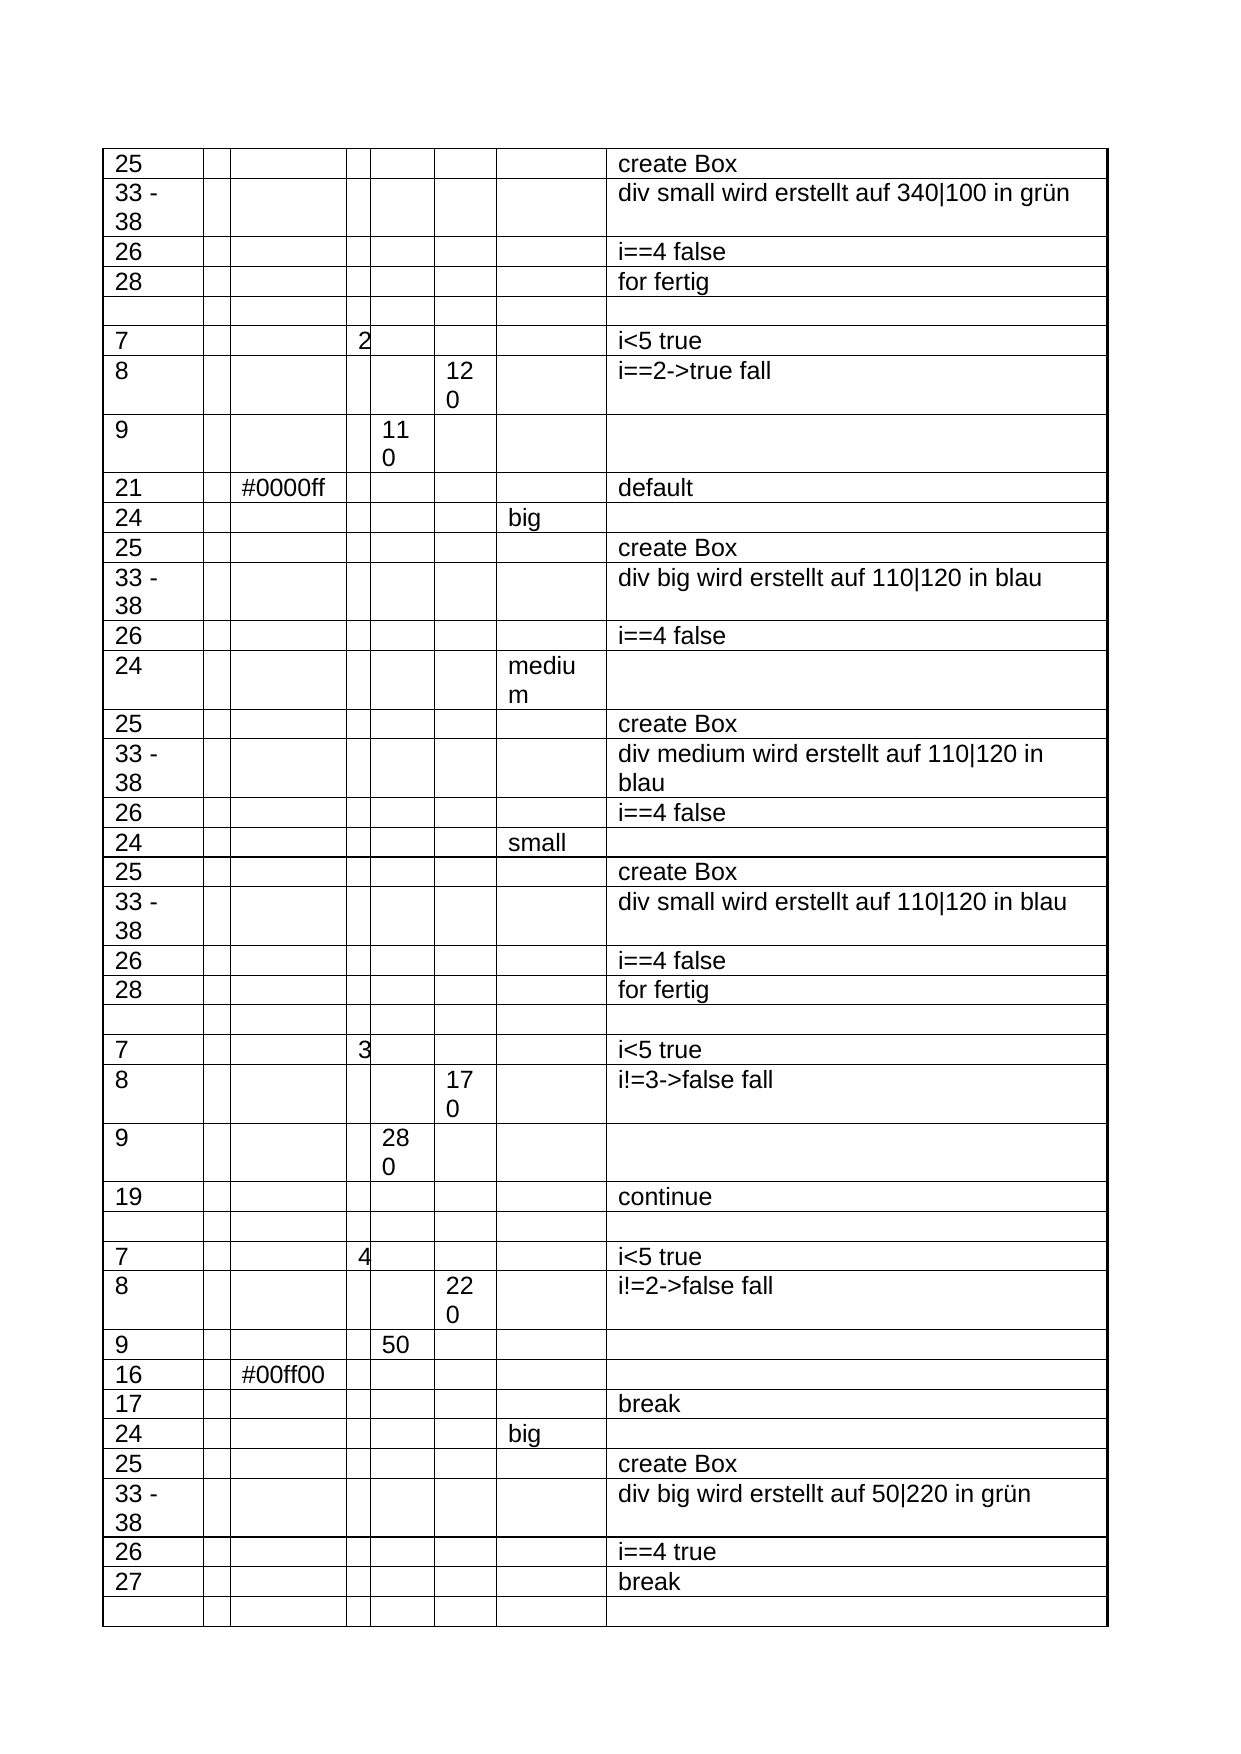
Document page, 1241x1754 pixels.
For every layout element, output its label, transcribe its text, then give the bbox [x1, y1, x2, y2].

table_cell 26 [104, 621, 203, 650]
table_cell [347, 828, 370, 856]
table_cell [497, 798, 606, 827]
table_cell [204, 326, 230, 355]
table_cell [435, 1390, 496, 1418]
table_cell [204, 1538, 230, 1566]
table_cell [371, 473, 434, 502]
table_cell create Box [607, 1449, 1106, 1478]
table_cell [347, 1182, 370, 1211]
table_cell [347, 179, 370, 236]
table_cell [435, 149, 496, 177]
table_cell [204, 710, 230, 738]
table_cell [347, 1212, 370, 1241]
table_cell [371, 533, 434, 562]
table_cell [607, 651, 1106, 708]
table_cell div small wird erstellt auf 110|120 in blau [607, 887, 1106, 945]
table_cell [435, 563, 496, 620]
table_cell 21 [104, 473, 203, 502]
table_cell 33 - 38 [104, 563, 203, 620]
table_cell [347, 1449, 370, 1478]
table_cell [231, 533, 346, 562]
table_cell [497, 858, 606, 886]
table_cell small [497, 828, 606, 856]
table_cell 24 [104, 503, 203, 532]
table_cell [497, 563, 606, 620]
table_cell [435, 828, 496, 856]
table_cell [497, 621, 606, 650]
table_cell 7 [104, 326, 203, 355]
table_cell [204, 356, 230, 414]
table_cell [204, 1035, 230, 1064]
table_cell [607, 1597, 1106, 1626]
table_cell [371, 179, 434, 236]
table_cell [231, 976, 346, 1004]
table_cell [435, 976, 496, 1004]
table_cell 25 [104, 710, 203, 738]
table_cell [371, 651, 434, 708]
table_cell [371, 1390, 434, 1418]
table_cell [231, 1330, 346, 1359]
table_cell 2 [347, 326, 370, 355]
table_cell [204, 1242, 230, 1270]
table_cell [497, 533, 606, 562]
table_cell [435, 473, 496, 502]
table_cell i==4 true [607, 1538, 1106, 1566]
table_cell [204, 1479, 230, 1536]
table_cell [435, 533, 496, 562]
table_cell [204, 739, 230, 797]
table_cell [231, 1005, 346, 1034]
table_cell [231, 887, 346, 945]
table_cell create Box [607, 710, 1106, 738]
table_cell [435, 415, 496, 472]
table_cell [607, 415, 1106, 472]
table_cell [231, 1124, 346, 1181]
table_cell [435, 297, 496, 325]
table_cell [231, 267, 346, 296]
table_cell [607, 503, 1106, 532]
table_cell break [607, 1567, 1106, 1596]
table_cell 16 [104, 1360, 203, 1388]
table_cell [347, 267, 370, 296]
table_cell [435, 739, 496, 797]
table_cell [231, 503, 346, 532]
table_cell [497, 946, 606, 974]
table_cell [347, 1479, 370, 1536]
table_cell div big wird erstellt auf 110|120 in blau [607, 563, 1106, 620]
table_cell [347, 1567, 370, 1596]
table_cell [231, 858, 346, 886]
table_cell [607, 1419, 1106, 1448]
table_cell [231, 326, 346, 355]
table_cell [231, 1597, 346, 1626]
table_cell 26 [104, 798, 203, 827]
table_cell [204, 1330, 230, 1359]
table_cell [204, 473, 230, 502]
table_cell [371, 946, 434, 974]
table_cell [371, 739, 434, 797]
table_cell [231, 828, 346, 856]
table_cell for fertig [607, 976, 1106, 1004]
table_cell [435, 179, 496, 236]
table_cell 9 [104, 1124, 203, 1181]
table_cell [231, 1538, 346, 1566]
table_cell [231, 1390, 346, 1418]
table_cell [347, 533, 370, 562]
table_cell [435, 326, 496, 355]
table_cell [347, 415, 370, 472]
table_cell [435, 1330, 496, 1359]
table_cell [347, 710, 370, 738]
table_cell [204, 858, 230, 886]
table_cell [435, 1419, 496, 1448]
table_cell [371, 858, 434, 886]
table_cell [347, 1124, 370, 1181]
table_cell [231, 237, 346, 266]
table_cell 26 [104, 237, 203, 266]
table_cell [371, 1065, 434, 1122]
table_cell i==4 false [607, 621, 1106, 650]
table_cell continue [607, 1182, 1106, 1211]
table_cell [204, 503, 230, 532]
table_cell [204, 1419, 230, 1448]
table_cell [204, 1212, 230, 1241]
table_cell [435, 621, 496, 650]
table_cell [435, 1212, 496, 1241]
table_cell [204, 976, 230, 1004]
table_cell [347, 1597, 370, 1626]
table_cell [231, 798, 346, 827]
table_cell 24 [104, 651, 203, 708]
table_cell [204, 415, 230, 472]
table_cell [347, 651, 370, 708]
table_cell [497, 1065, 606, 1122]
table_cell [497, 1538, 606, 1566]
table_cell [347, 149, 370, 177]
table_cell 170 [435, 1065, 496, 1122]
table_cell [497, 1005, 606, 1034]
table_cell 110 [371, 415, 434, 472]
table_cell #0000ff [231, 473, 346, 502]
table_cell [497, 739, 606, 797]
table_cell [497, 1242, 606, 1270]
table_cell [204, 1124, 230, 1181]
table_cell [204, 621, 230, 650]
table_cell [204, 149, 230, 177]
table_cell [204, 1182, 230, 1211]
table_cell [497, 297, 606, 325]
table_cell [347, 297, 370, 325]
table_cell [371, 1479, 434, 1536]
table_cell 7 [104, 1035, 203, 1064]
table_cell [371, 297, 434, 325]
table_cell i==2->true fall [607, 356, 1106, 414]
table_cell [204, 533, 230, 562]
table_cell 25 [104, 858, 203, 886]
table_cell [231, 710, 346, 738]
table_cell [371, 621, 434, 650]
table_cell [497, 237, 606, 266]
table_cell create Box [607, 858, 1106, 886]
table_cell [371, 1212, 434, 1241]
table_cell [497, 887, 606, 945]
table_cell [204, 1005, 230, 1034]
table_cell [497, 267, 606, 296]
table_cell [231, 356, 346, 414]
table_cell [371, 1449, 434, 1478]
table_cell [347, 503, 370, 532]
table_cell [347, 1538, 370, 1566]
table_cell [204, 946, 230, 974]
table_cell [497, 1360, 606, 1388]
table_cell [435, 1242, 496, 1270]
table_cell i!=3->false fall [607, 1065, 1106, 1122]
table_cell [371, 237, 434, 266]
table_cell [347, 621, 370, 650]
table_cell [371, 326, 434, 355]
table_cell [204, 651, 230, 708]
table_cell i<5 true [607, 1035, 1106, 1064]
table_cell [435, 1449, 496, 1478]
table_cell [371, 887, 434, 945]
table_cell [497, 1271, 606, 1329]
table_cell [347, 356, 370, 414]
table_cell [347, 798, 370, 827]
table_cell [231, 149, 346, 177]
table_cell i<5 true [607, 326, 1106, 355]
table_cell 8 [104, 356, 203, 414]
table_cell 3 [347, 1035, 370, 1064]
table_cell [497, 1567, 606, 1596]
table_cell 19 [104, 1182, 203, 1211]
table_cell [204, 297, 230, 325]
table_cell [435, 267, 496, 296]
table_cell 33 - 38 [104, 1479, 203, 1536]
table_cell [371, 503, 434, 532]
table_cell [347, 1271, 370, 1329]
table_cell i==4 false [607, 798, 1106, 827]
table_cell [497, 326, 606, 355]
table_cell [231, 1065, 346, 1122]
table_cell [435, 1567, 496, 1596]
table_cell default [607, 473, 1106, 502]
table_cell [497, 1390, 606, 1418]
table_cell for fertig [607, 267, 1106, 296]
table_cell [607, 1005, 1106, 1034]
table_cell 24 [104, 828, 203, 856]
table_cell [371, 976, 434, 1004]
table_cell [231, 1419, 346, 1448]
table_cell [231, 563, 346, 620]
table_cell div big wird erstellt auf 50|220 in grün [607, 1479, 1106, 1536]
table_cell [497, 149, 606, 177]
table_cell 25 [104, 533, 203, 562]
table_cell [204, 267, 230, 296]
table_cell [231, 297, 346, 325]
table_cell [435, 651, 496, 708]
table_cell [204, 563, 230, 620]
table_cell [607, 1360, 1106, 1388]
table_cell [204, 1567, 230, 1596]
table_cell [347, 887, 370, 945]
table_cell [607, 1124, 1106, 1181]
table_cell [204, 1390, 230, 1418]
table_cell [435, 1182, 496, 1211]
table_cell [371, 149, 434, 177]
table_cell [435, 1005, 496, 1034]
table_cell [435, 858, 496, 886]
table_cell i==4 false [607, 946, 1106, 974]
table_cell 9 [104, 415, 203, 472]
table_cell [347, 1419, 370, 1448]
table_cell 8 [104, 1065, 203, 1122]
table_cell [435, 710, 496, 738]
table_cell [371, 1360, 434, 1388]
table_cell 50 [371, 1330, 434, 1359]
table_cell [497, 356, 606, 414]
table_cell i==4 false [607, 237, 1106, 266]
table_cell [231, 179, 346, 236]
table_cell 28 [104, 267, 203, 296]
table_cell 24 [104, 1419, 203, 1448]
table_cell [371, 356, 434, 414]
table_cell div medium wird erstellt auf 110|120 in blau [607, 739, 1106, 797]
table_cell 220 [435, 1271, 496, 1329]
table_cell [347, 1005, 370, 1034]
table_cell [371, 828, 434, 856]
table_cell [231, 1449, 346, 1478]
table_cell create Box [607, 533, 1106, 562]
table_cell [347, 237, 370, 266]
table_cell 26 [104, 1538, 203, 1566]
table_cell [347, 1360, 370, 1388]
table_cell [497, 1035, 606, 1064]
table_cell create Box [607, 149, 1106, 177]
table_cell [104, 1005, 203, 1034]
table_cell [231, 1182, 346, 1211]
table_cell i!=2->false fall [607, 1271, 1106, 1329]
table_cell [204, 1449, 230, 1478]
table_cell 27 [104, 1567, 203, 1596]
table_cell [607, 1330, 1106, 1359]
table_cell [347, 1065, 370, 1122]
table_cell [347, 946, 370, 974]
table_cell break [607, 1390, 1106, 1418]
table_cell [497, 976, 606, 1004]
table_cell div small wird erstellt auf 340|100 in grün [607, 179, 1106, 236]
table_cell [104, 297, 203, 325]
table_cell big [497, 503, 606, 532]
table_cell [435, 1035, 496, 1064]
table_cell [497, 1479, 606, 1536]
table_cell medium [497, 651, 606, 708]
table_cell [347, 1330, 370, 1359]
table_cell big [497, 1419, 606, 1448]
table_cell [104, 1212, 203, 1241]
table_cell 280 [371, 1124, 434, 1181]
table_cell [371, 1005, 434, 1034]
table_cell [371, 563, 434, 620]
table_cell [371, 798, 434, 827]
table_cell [347, 473, 370, 502]
table_cell #00ff00 [231, 1360, 346, 1388]
table_cell [497, 1182, 606, 1211]
table_cell [435, 237, 496, 266]
table_cell 7 [104, 1242, 203, 1270]
table_cell [497, 1212, 606, 1241]
table_cell [204, 237, 230, 266]
table_cell [371, 1567, 434, 1596]
table_cell 33 - 38 [104, 739, 203, 797]
table_cell [607, 1212, 1106, 1241]
table_cell 120 [435, 356, 496, 414]
table_cell [231, 1212, 346, 1241]
table_cell [231, 1567, 346, 1596]
table_cell [231, 1035, 346, 1064]
table_cell [204, 1597, 230, 1626]
table_cell [371, 1597, 434, 1626]
table_cell [204, 1360, 230, 1388]
table_cell 8 [104, 1271, 203, 1329]
table_cell [231, 415, 346, 472]
table_cell [497, 415, 606, 472]
table_cell [371, 1538, 434, 1566]
table_cell [435, 887, 496, 945]
table_cell [231, 1271, 346, 1329]
table_cell 33 - 38 [104, 179, 203, 236]
table_cell [347, 563, 370, 620]
table_cell [371, 1035, 434, 1064]
table_cell 26 [104, 946, 203, 974]
table_cell [435, 798, 496, 827]
table_cell 9 [104, 1330, 203, 1359]
table_cell [347, 858, 370, 886]
table_cell [204, 179, 230, 236]
table_cell [497, 1597, 606, 1626]
table_cell i<5 true [607, 1242, 1106, 1270]
table_cell [231, 1479, 346, 1536]
table_cell [435, 1124, 496, 1181]
table_cell [435, 1479, 496, 1536]
table_cell [497, 473, 606, 502]
table_cell [371, 1419, 434, 1448]
table_cell [231, 651, 346, 708]
table_cell [371, 1271, 434, 1329]
table_cell 4 [347, 1242, 370, 1270]
table_cell 25 [104, 149, 203, 177]
table_cell [231, 739, 346, 797]
table_cell [371, 1182, 434, 1211]
table_cell [435, 1538, 496, 1566]
table_cell [497, 1330, 606, 1359]
table_cell [347, 739, 370, 797]
table_cell [497, 1124, 606, 1181]
table_cell [204, 887, 230, 945]
table_cell [435, 946, 496, 974]
table_cell [204, 1271, 230, 1329]
table_cell 25 [104, 1449, 203, 1478]
table_cell [204, 798, 230, 827]
table_cell 28 [104, 976, 203, 1004]
table_cell [607, 297, 1106, 325]
table_cell [371, 267, 434, 296]
table_cell [204, 828, 230, 856]
table_cell [371, 1242, 434, 1270]
table_cell [204, 1065, 230, 1122]
table_cell [435, 503, 496, 532]
table_cell 33 - 38 [104, 887, 203, 945]
table_cell [231, 621, 346, 650]
table_cell [104, 1597, 203, 1626]
table_cell [497, 710, 606, 738]
table_cell [435, 1597, 496, 1626]
table_cell [435, 1360, 496, 1388]
table_cell [231, 1242, 346, 1270]
table_cell [347, 1390, 370, 1418]
table_cell [497, 179, 606, 236]
table_cell [231, 946, 346, 974]
table_cell [347, 976, 370, 1004]
table_cell [371, 710, 434, 738]
table_cell 17 [104, 1390, 203, 1418]
table_cell [497, 1449, 606, 1478]
table_cell [607, 828, 1106, 856]
